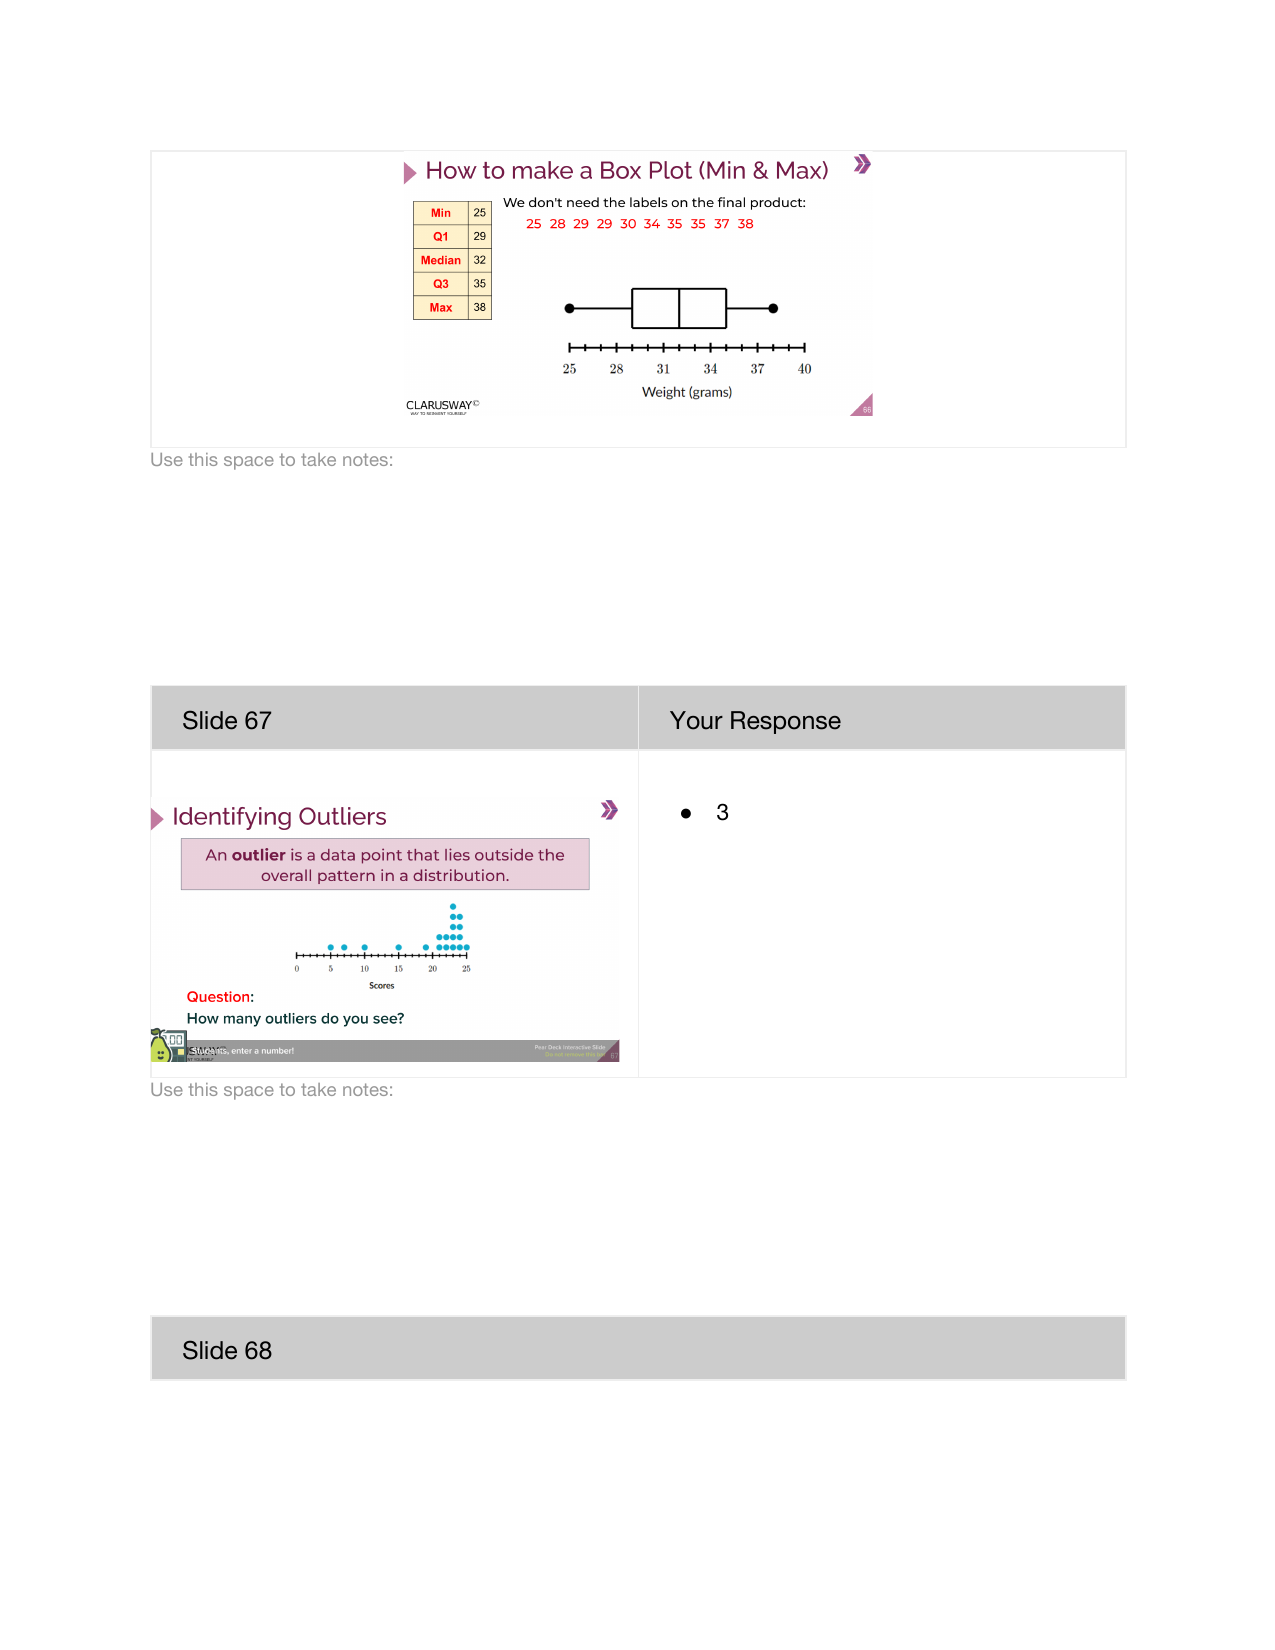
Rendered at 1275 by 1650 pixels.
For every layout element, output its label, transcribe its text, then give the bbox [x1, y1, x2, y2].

table_header Slide 67 [152, 686, 638, 749]
text Use this space to take notes: [150, 1078, 1125, 1102]
picture [150, 797, 620, 1062]
table_cell [152, 751, 638, 1077]
table_cell [152, 152, 1125, 447]
picture [403, 151, 873, 416]
text Use this space to take notes: [150, 448, 1125, 472]
table_cell 3 [639, 751, 1125, 1077]
table_header Your Response [639, 686, 1125, 749]
table_header Slide 68 [152, 1317, 1125, 1379]
